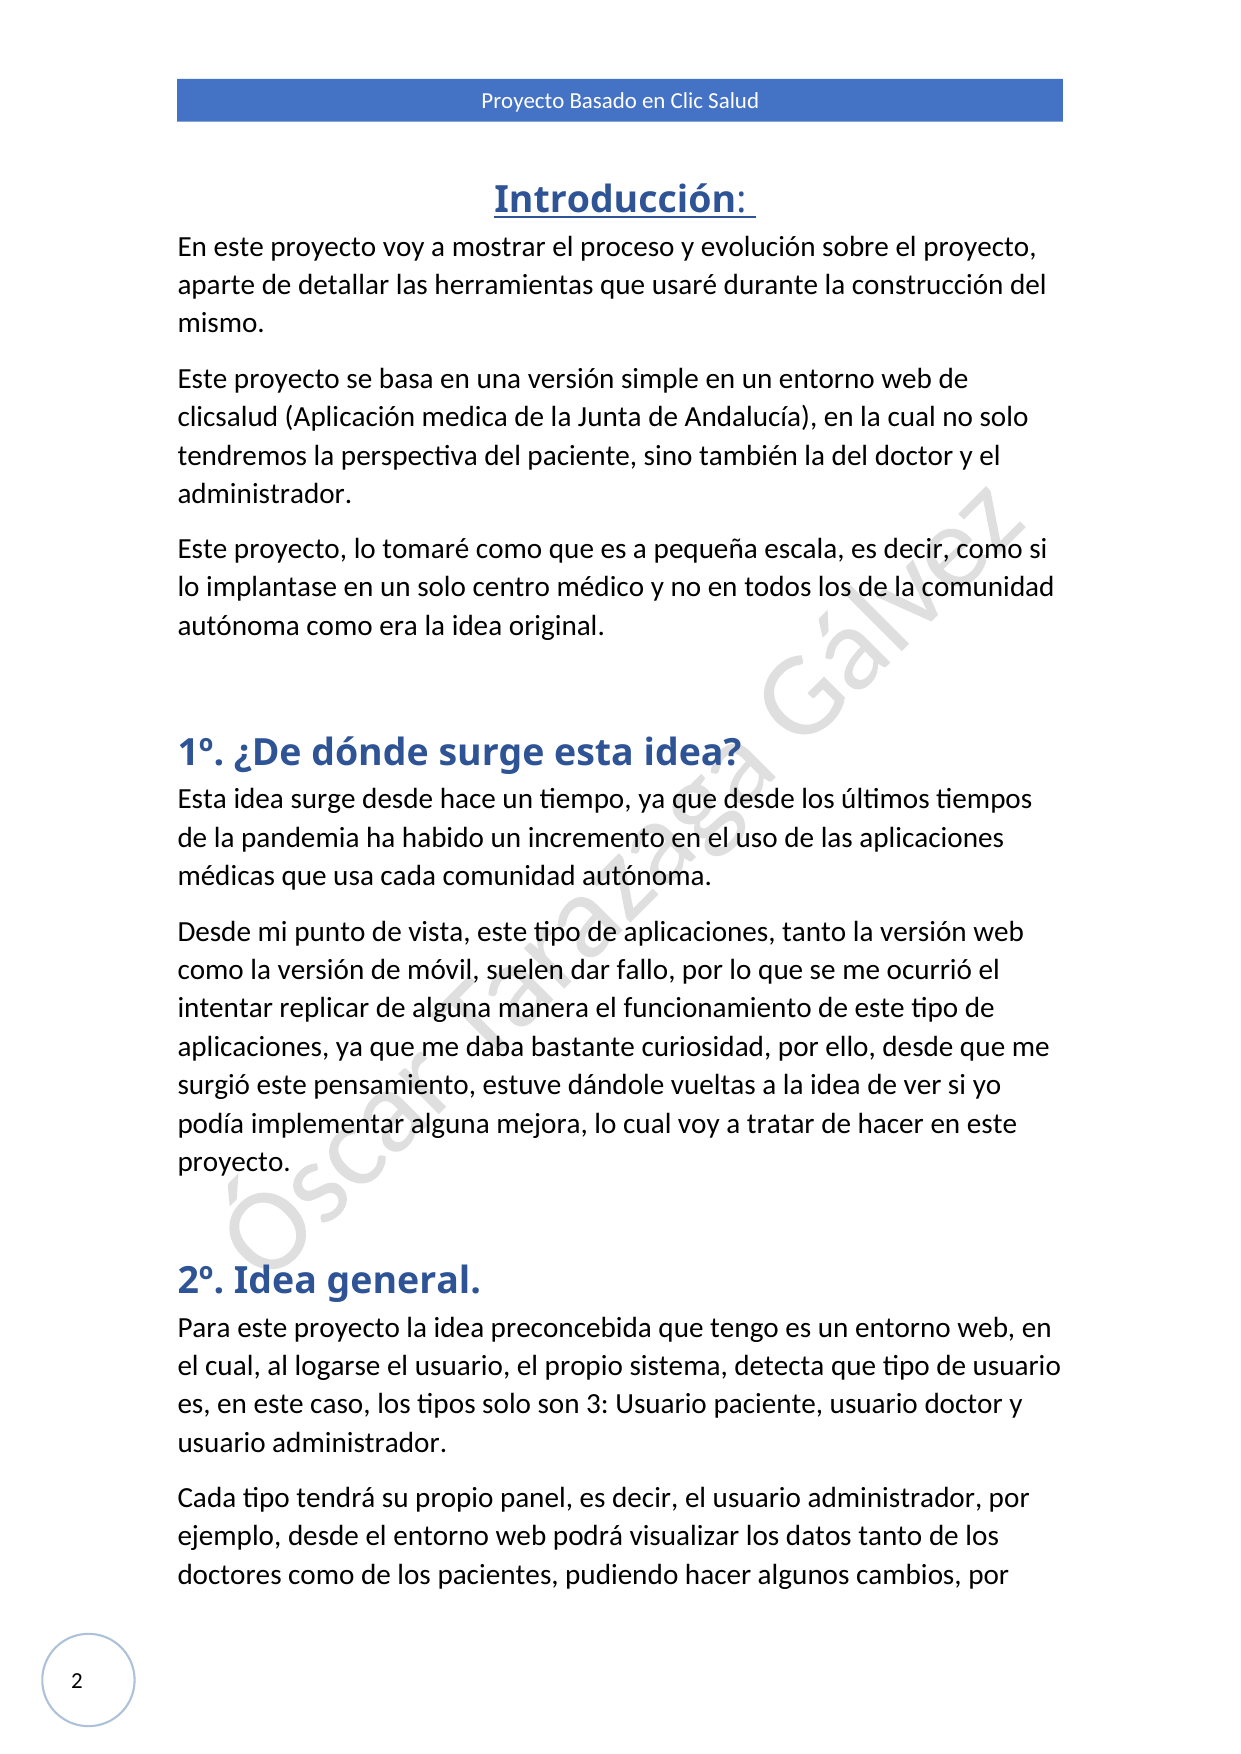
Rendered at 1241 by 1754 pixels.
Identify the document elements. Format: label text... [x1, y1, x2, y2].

text Esta idea surge desde hace un tiempo, ya que desde los últimos tiempos de la pandemia ha habido un incremento en el uso de las aplicaciones médicas que usa cada comunidad autónoma. [177, 781, 1063, 893]
text En este proyecto voy a mostrar el proceso y evolución sobre el proyecto, aparte de detallar las herramientas que usaré durante la construcción del mismo. [177, 228, 1063, 340]
text Desde mi punto de vista, este tipo de aplicaciones, tanto la versión web como la versión de móvil, suelen dar fallo, por lo que se me ocurrió el intentar replicar de alguna manera el funcionamiento de este tipo de aplicaciones, ya que me daba bastante curiosidad, por ello, desde que me surgió este pensamiento, estuve dándole vueltas a la idea de ver si yo podía implementar alguna mejora, lo cual voy a tratar de hacer en este proyecto. [177, 913, 1063, 1179]
text Este proyecto, lo tomaré como que es a pequeña escala, es decir, como si lo implantase en un solo centro médico y no en todos los de la comunidad autónoma como era la idea original. [177, 530, 1063, 643]
subtitle 2º. Idea general. [177, 1253, 1063, 1304]
text Para este proyecto la idea preconcebida que tengo es un entorno web, en el cual, al logarse el usuario, el propio sistema, detecta que tipo de usuario es, en este caso, los tipos solo son 3: Usuario paciente, usuario doctor y usuario administrador. [177, 1309, 1063, 1459]
text Este proyecto se basa en una versión simple en un entorno web de clicsalud (Aplicación medica de la Junta de Andalucía), en la cual no solo tendremos la perspectiva del paciente, sino también la del doctor y el administrador. [177, 360, 1063, 511]
subtitle Introducción: [177, 173, 1063, 224]
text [177, 1479, 1063, 1592]
subtitle 1º. ¿De dónde surge esta idea? [177, 726, 1063, 777]
